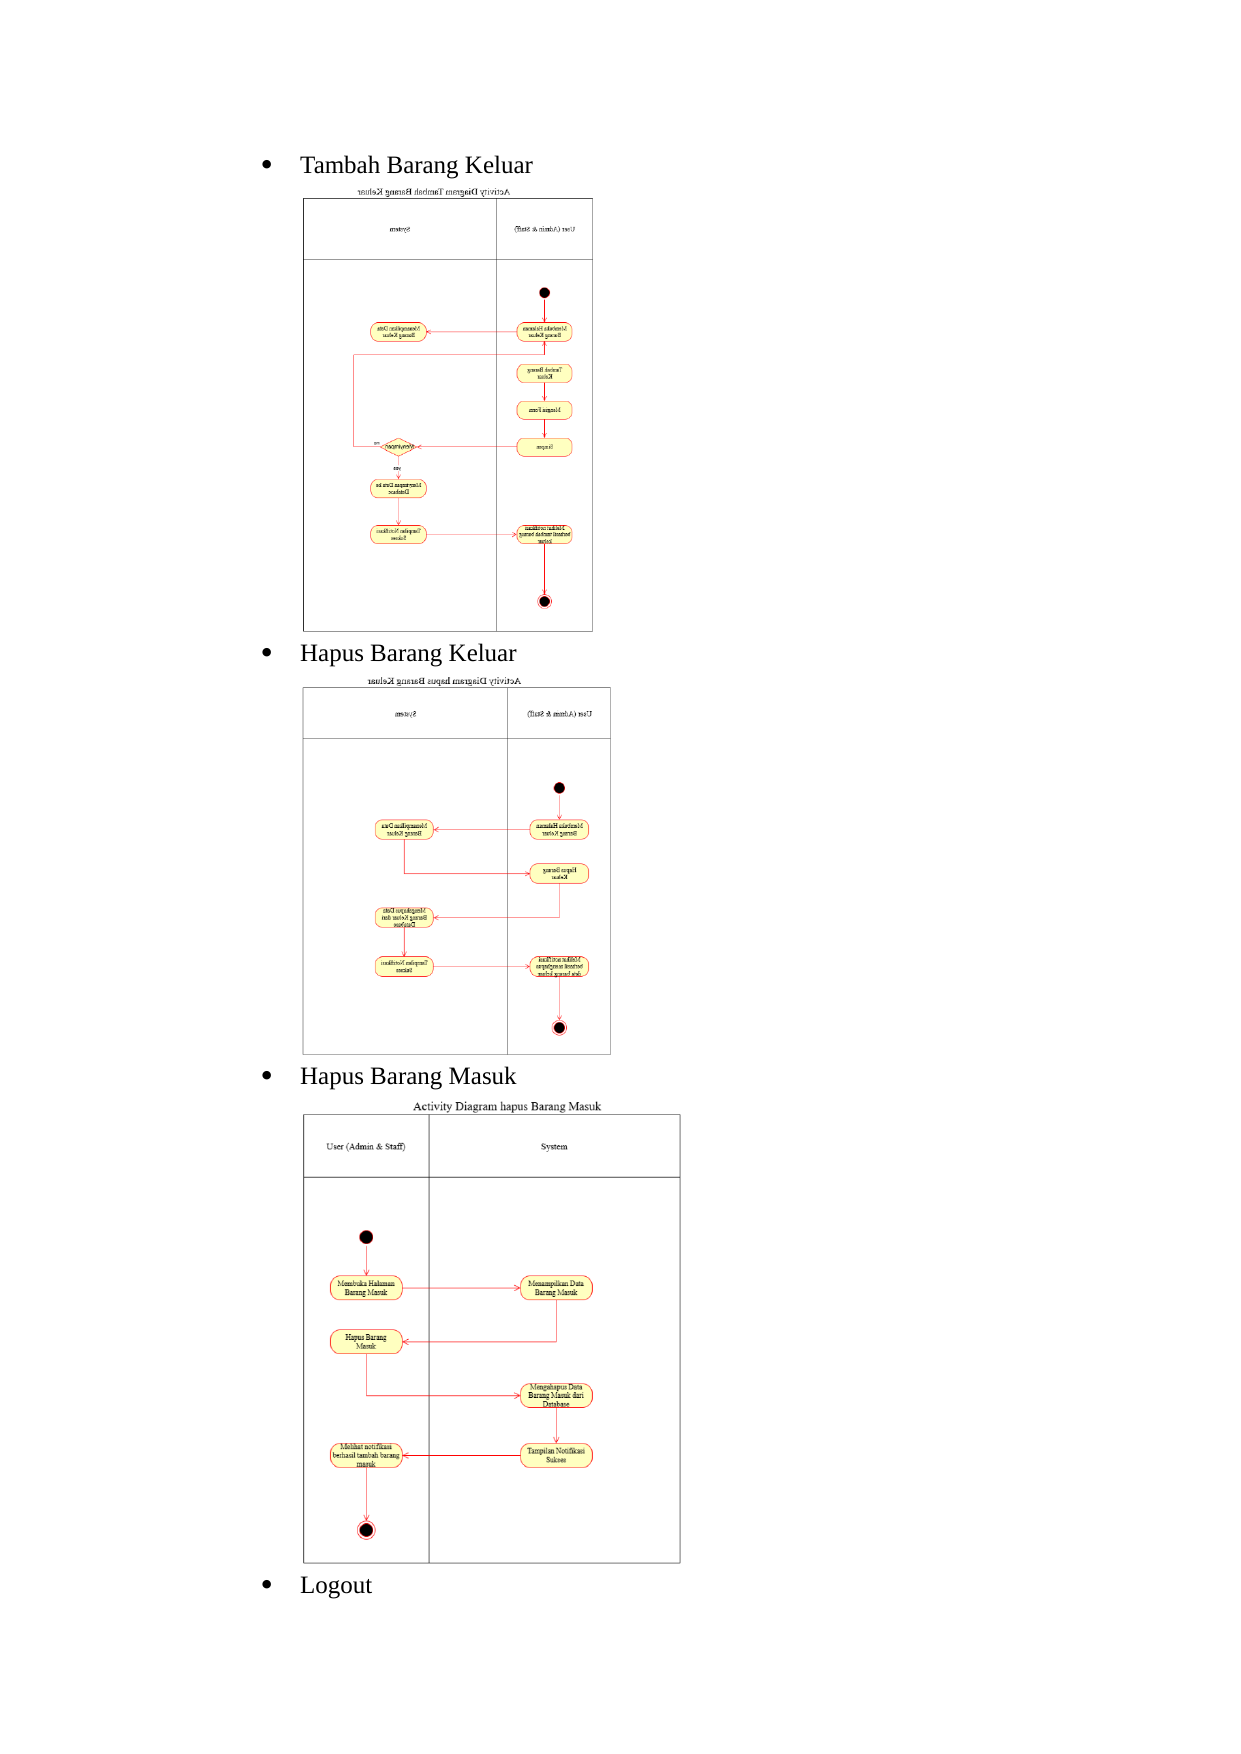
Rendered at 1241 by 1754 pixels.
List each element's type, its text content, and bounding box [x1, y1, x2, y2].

list Logout [262, 1570, 1090, 1599]
list Tambah Barang Keluar [262, 150, 1090, 179]
picture [300, 183, 595, 634]
list Hapus Barang Keluar [262, 638, 1090, 666]
picture [300, 670, 613, 1057]
picture [300, 1093, 683, 1566]
list Hapus Barang Masuk [262, 1061, 1090, 1089]
